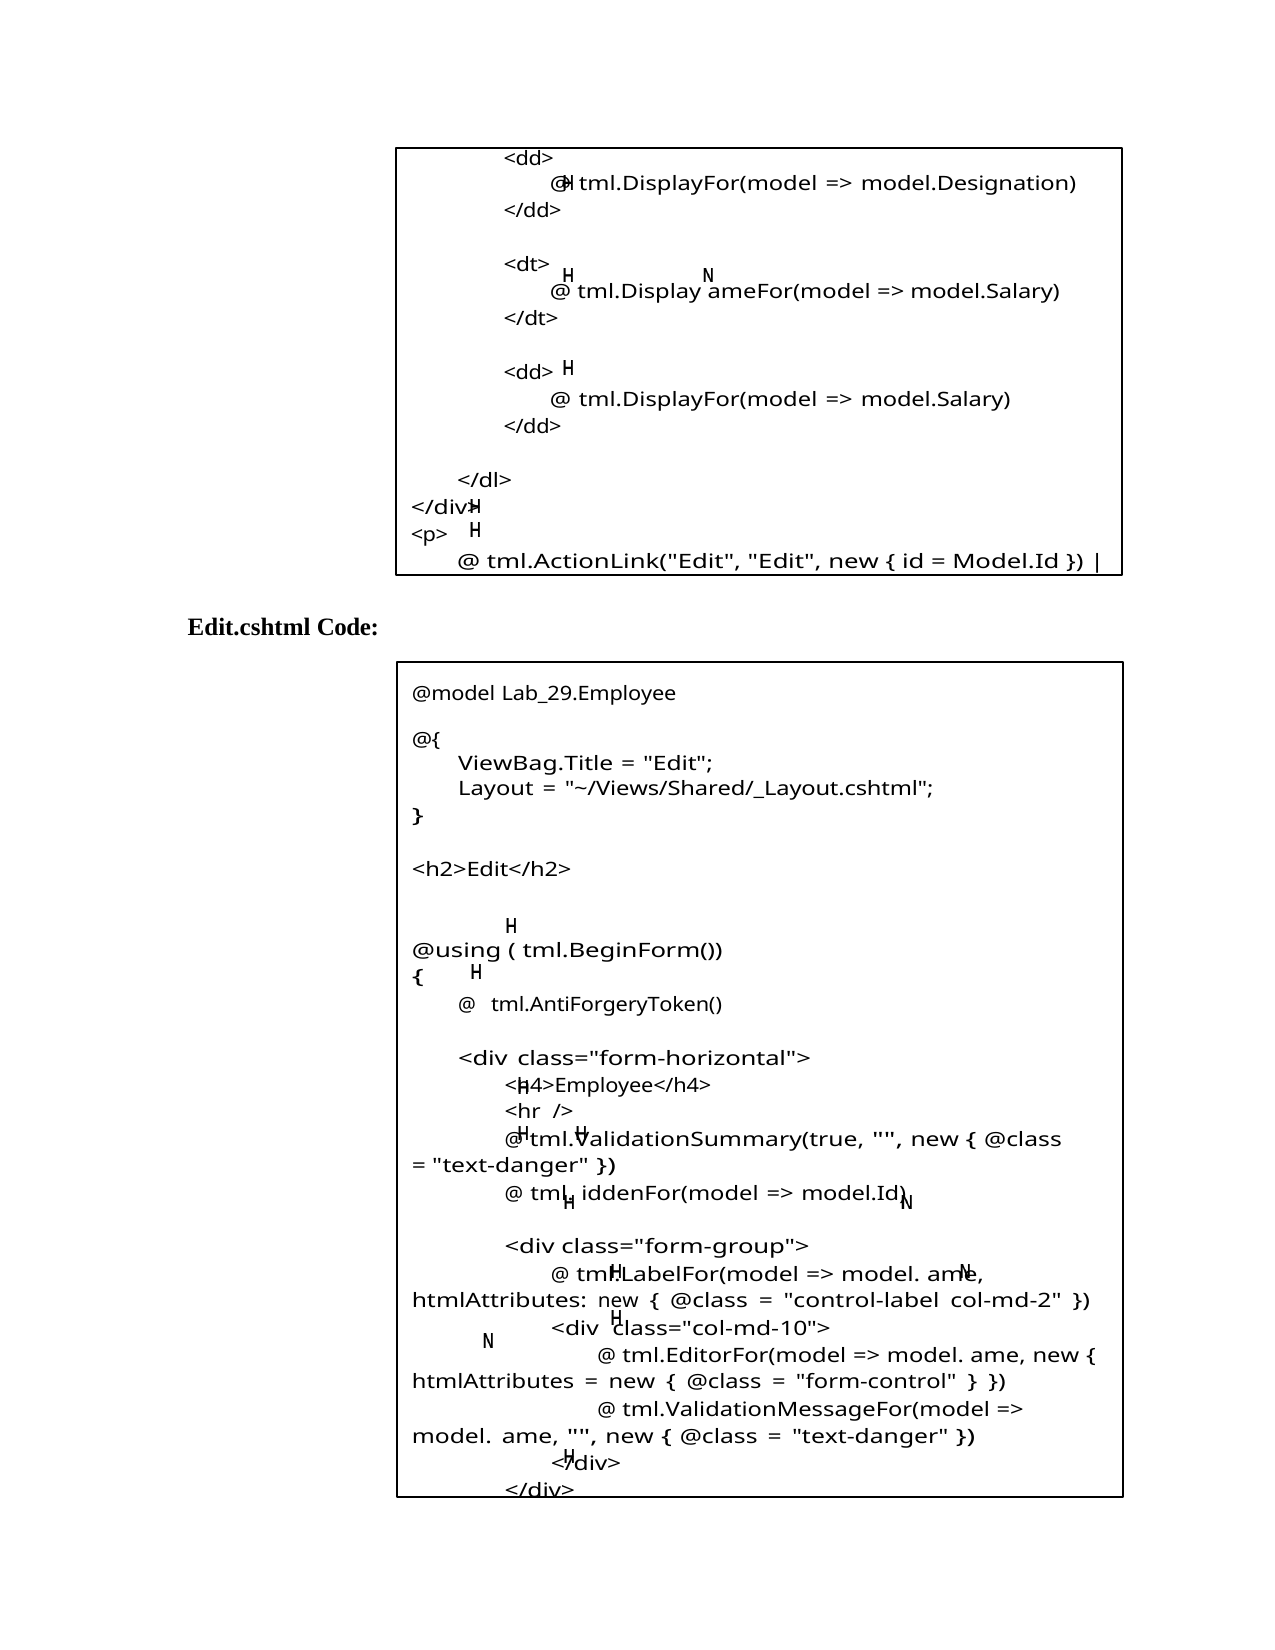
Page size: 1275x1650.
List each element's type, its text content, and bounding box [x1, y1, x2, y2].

picture [518, 1126, 528, 1140]
picture [960, 1264, 970, 1278]
picture [611, 1310, 621, 1325]
picture [611, 1264, 621, 1278]
picture [518, 1083, 528, 1094]
picture [563, 268, 573, 282]
picture [506, 918, 516, 933]
picture [470, 499, 480, 513]
picture [471, 964, 481, 979]
picture [563, 175, 573, 190]
picture [483, 1333, 493, 1348]
picture [470, 522, 480, 537]
text Edit.cshtml Code: [187, 612, 1162, 641]
picture [563, 360, 573, 375]
picture [901, 1195, 912, 1209]
picture [564, 1195, 574, 1209]
picture [576, 1126, 586, 1140]
picture [564, 1449, 574, 1463]
picture [703, 268, 713, 282]
